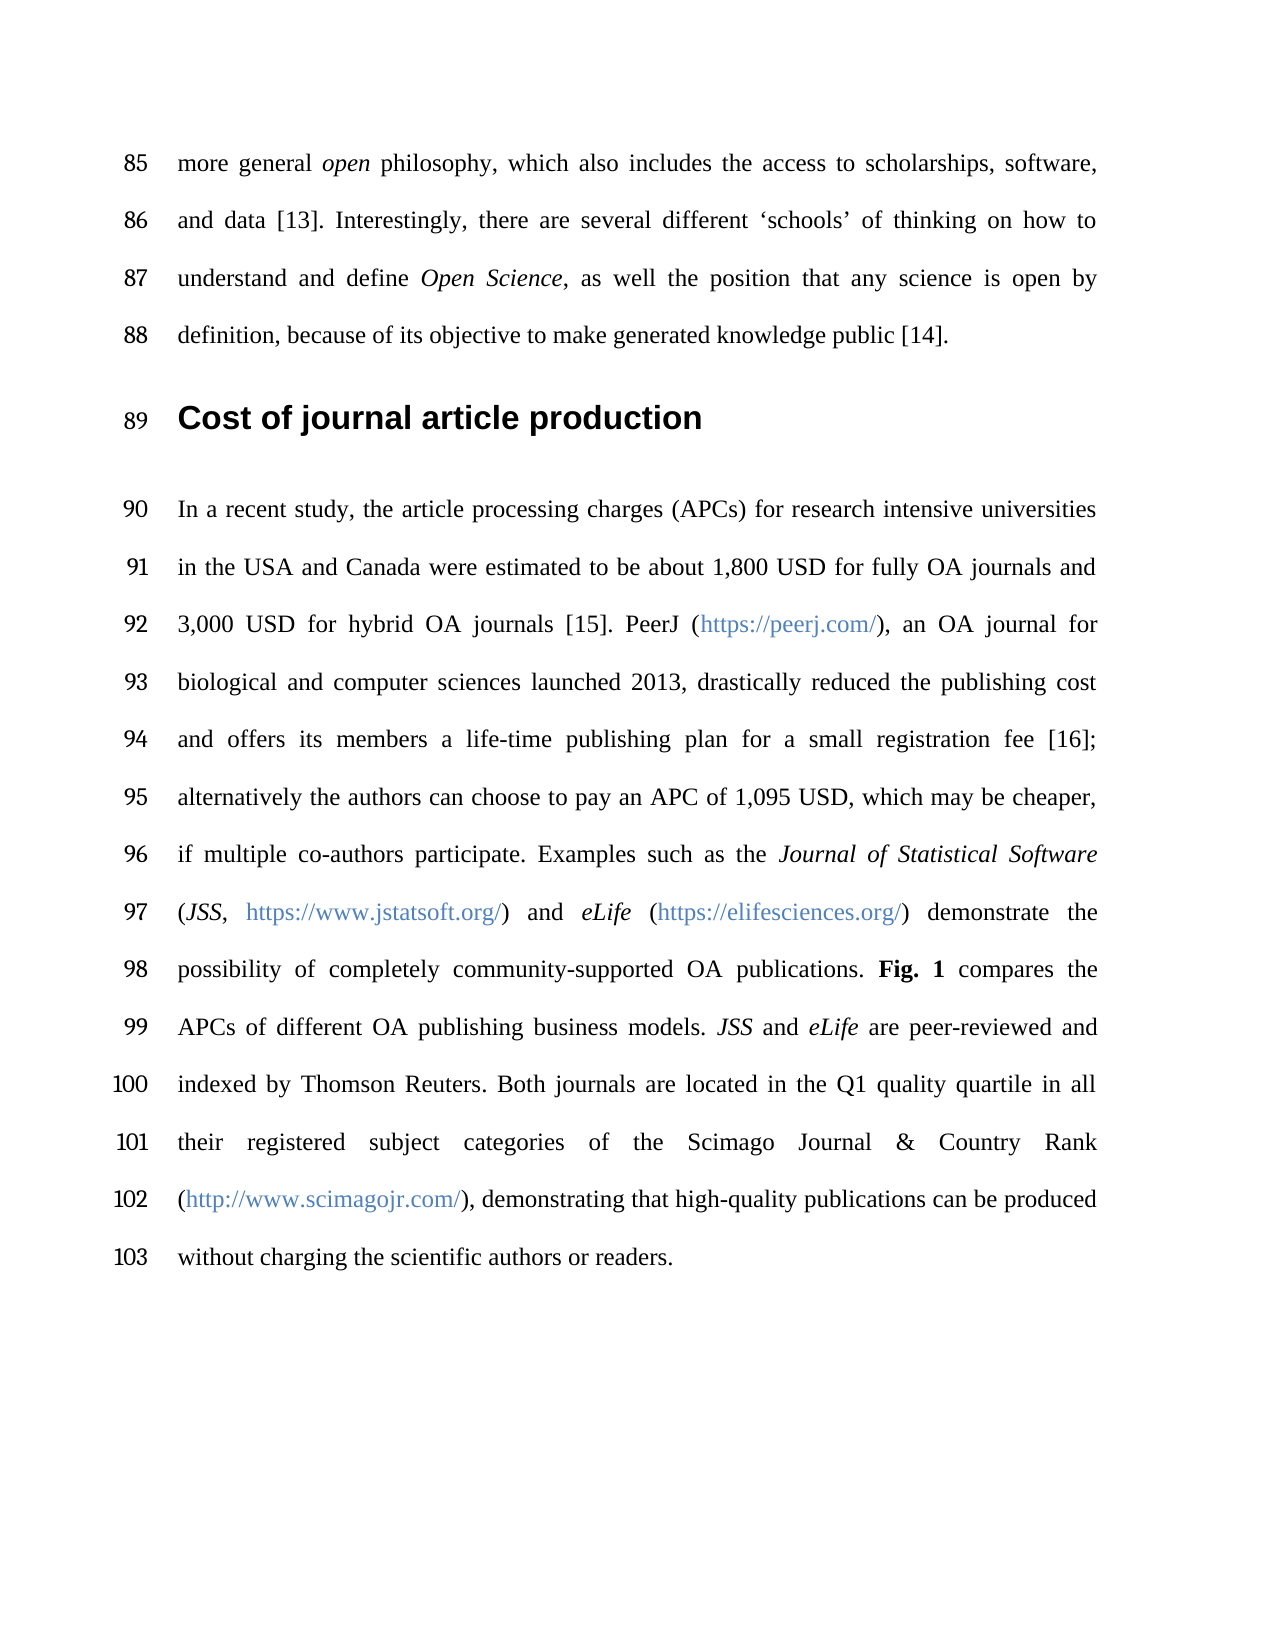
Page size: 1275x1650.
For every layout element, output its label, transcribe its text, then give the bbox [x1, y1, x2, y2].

text In a recent study, the article processing charges (APCs) for research intensive universities in the USA and Canada were estimated to be about 1,800 USD for fully OA journals and 3,000 USD for hybrid OA journals [15]. PeerJ (https://peerj.com/), an OA journal for biological and computer sciences launched 2013, drastically reduced the publishing cost and offers its members a life-time publishing plan for a small registration fee [16]; alternatively the authors can choose to pay an APC of 1,095 USD, which may be cheaper, if multiple co-authors participate. Examples such as the Journal of Statistical Software (JSS, https://www.jstatsoft.org/) and eLife (https://elifesciences.org/) demonstrate the possibility of completely community-supported OA publications. Fig. 1 compares the APCs of different OA publishing business models. JSS and eLife are peer-reviewed and indexed by Thomson Reuters. Both journals are located in the Q1 quality quartile in all their registered subject categories of the Scimago Journal & Country Rank (http://www.scimagojr.com/), demonstrating that high-quality publications can be produced without charging the scientific authors or readers. [177, 494, 1098, 1270]
subtitle Cost of journal article production [177, 398, 1098, 437]
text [177, 148, 1098, 349]
